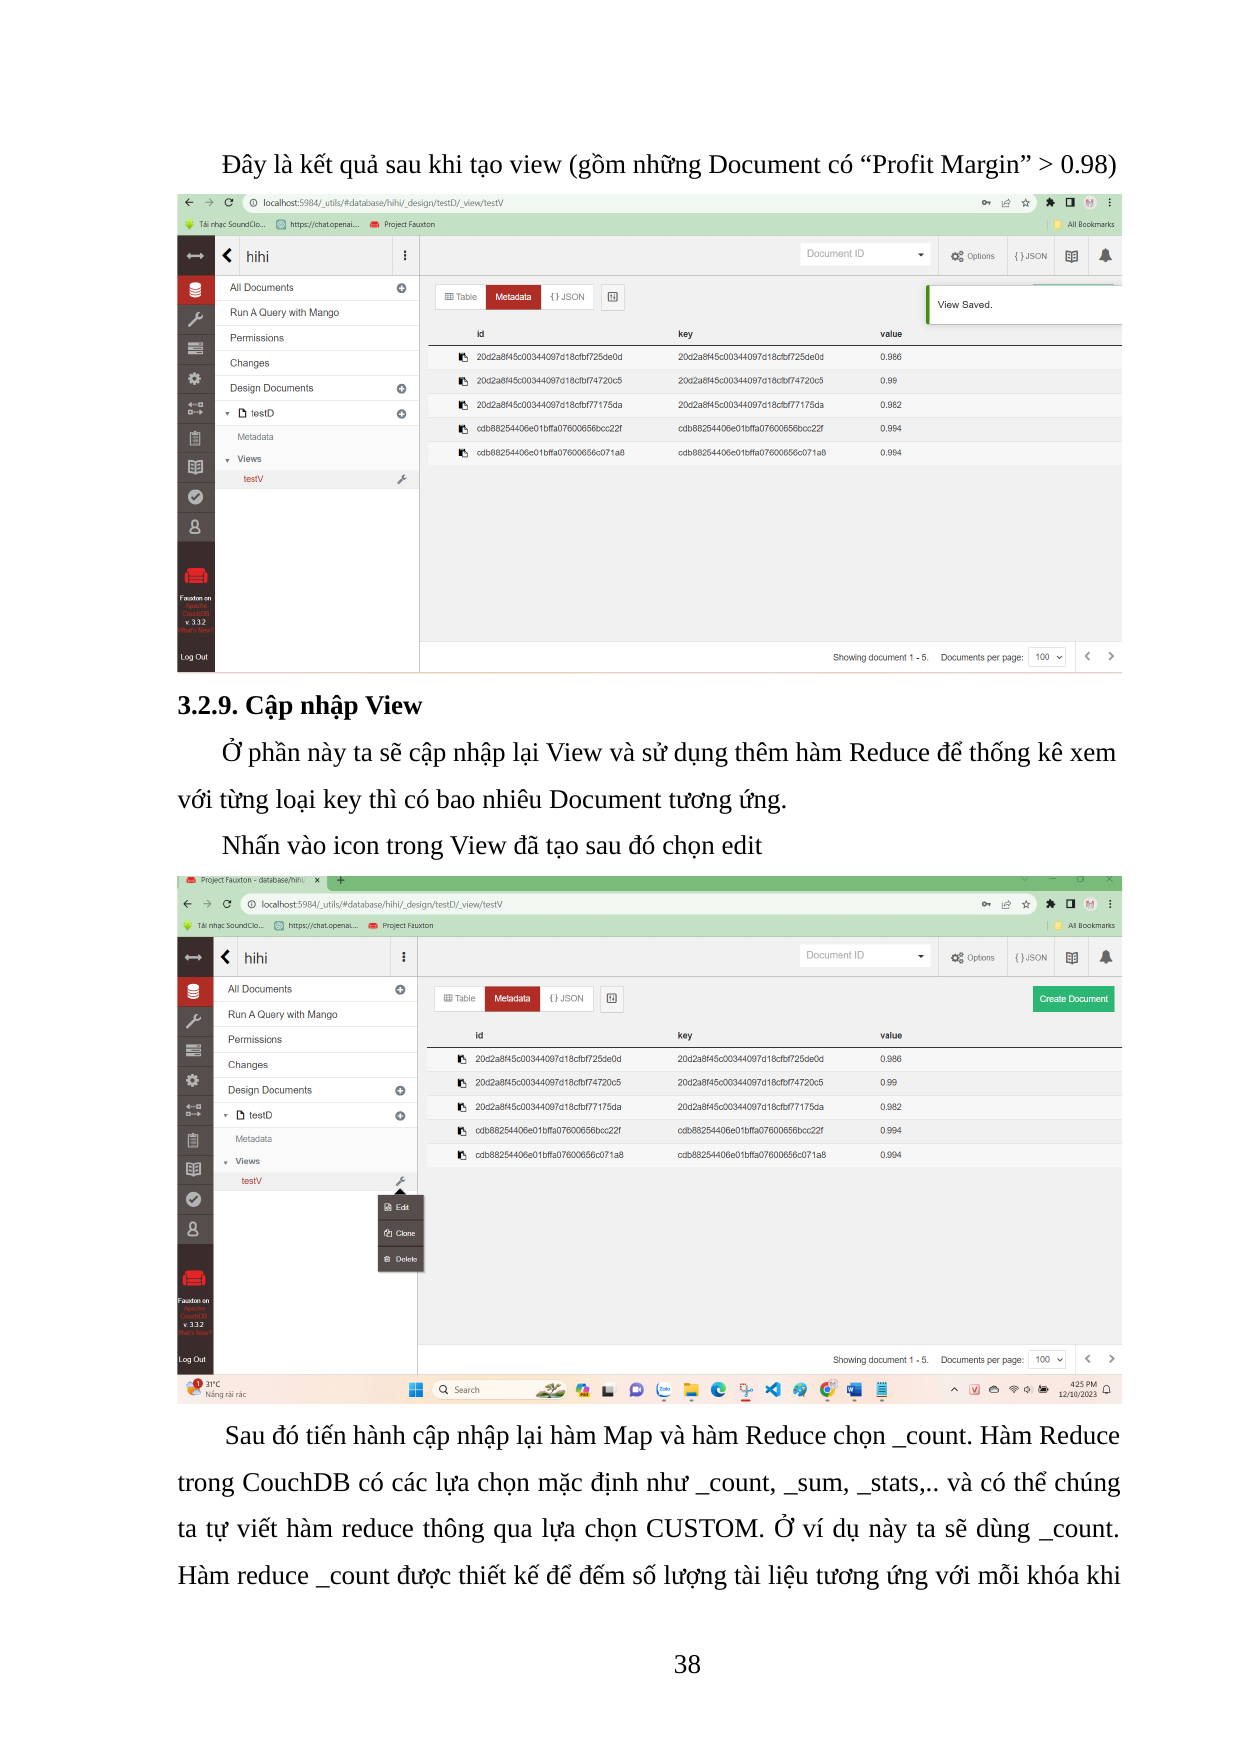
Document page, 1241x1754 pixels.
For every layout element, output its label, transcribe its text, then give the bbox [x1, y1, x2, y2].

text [177, 1419, 1122, 1590]
picture [177, 876, 1123, 1404]
text 3.2.9. Cập nhập View [177, 689, 1122, 721]
text Nhấn vào icon trong View đã tạo sau đó chọn edit [177, 829, 1122, 876]
text Ở phần này ta sẽ cập nhập lại View và sử dụng thêm hàm Reduce để thống kê xem với từng loại key thì có bao nhiêu Document tương ứng. [177, 736, 1122, 814]
picture [177, 194, 1123, 674]
text Đây là kết quả sau khi tạo view (gồm những Document có “Profit Margin” > 0.98) [177, 148, 1122, 194]
